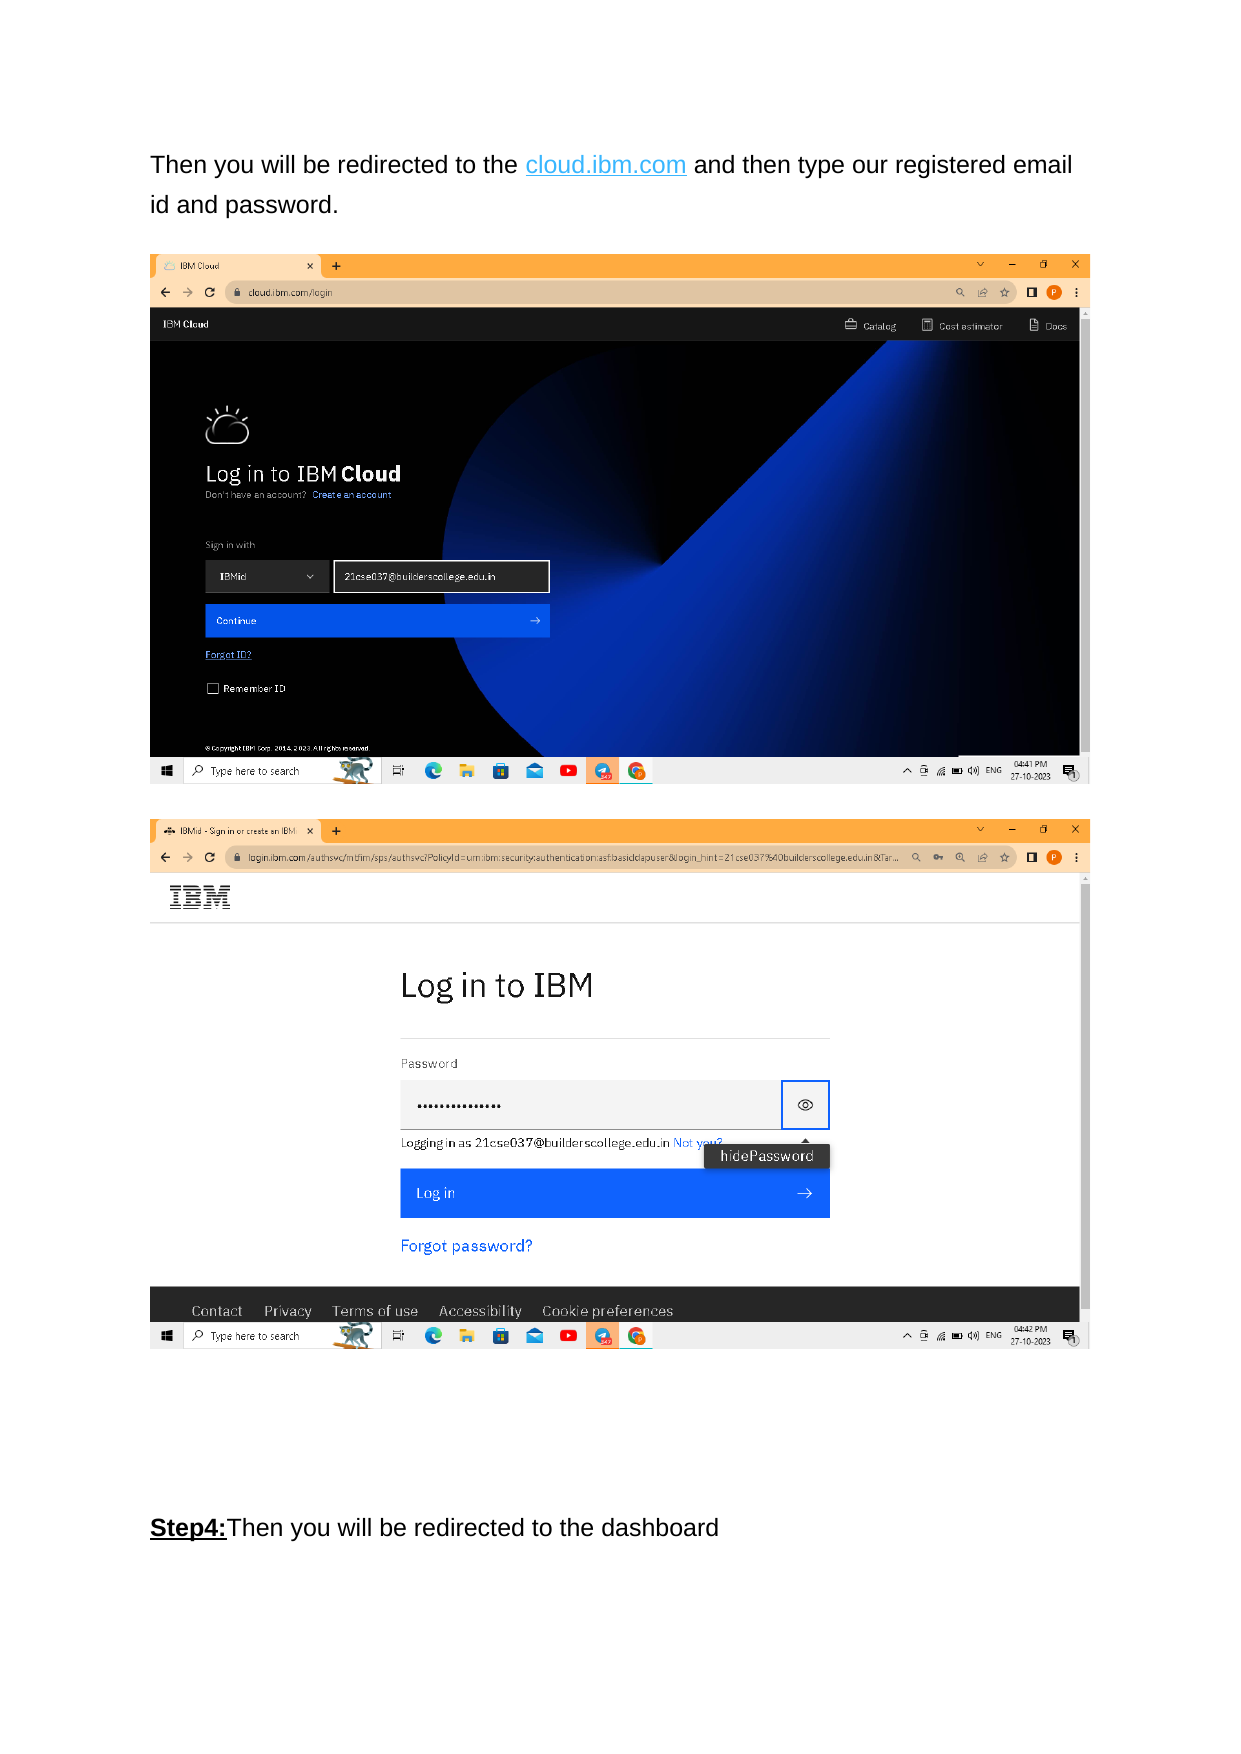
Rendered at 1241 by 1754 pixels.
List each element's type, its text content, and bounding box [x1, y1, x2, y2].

picture [150, 819, 1091, 1349]
text Then you will be redirected to the cloud.ibm.com and then type our registered email id and password. [150, 150, 1090, 219]
picture [150, 254, 1091, 784]
text Step4:Then you will be redirected to the dashboard [150, 1513, 1090, 1542]
